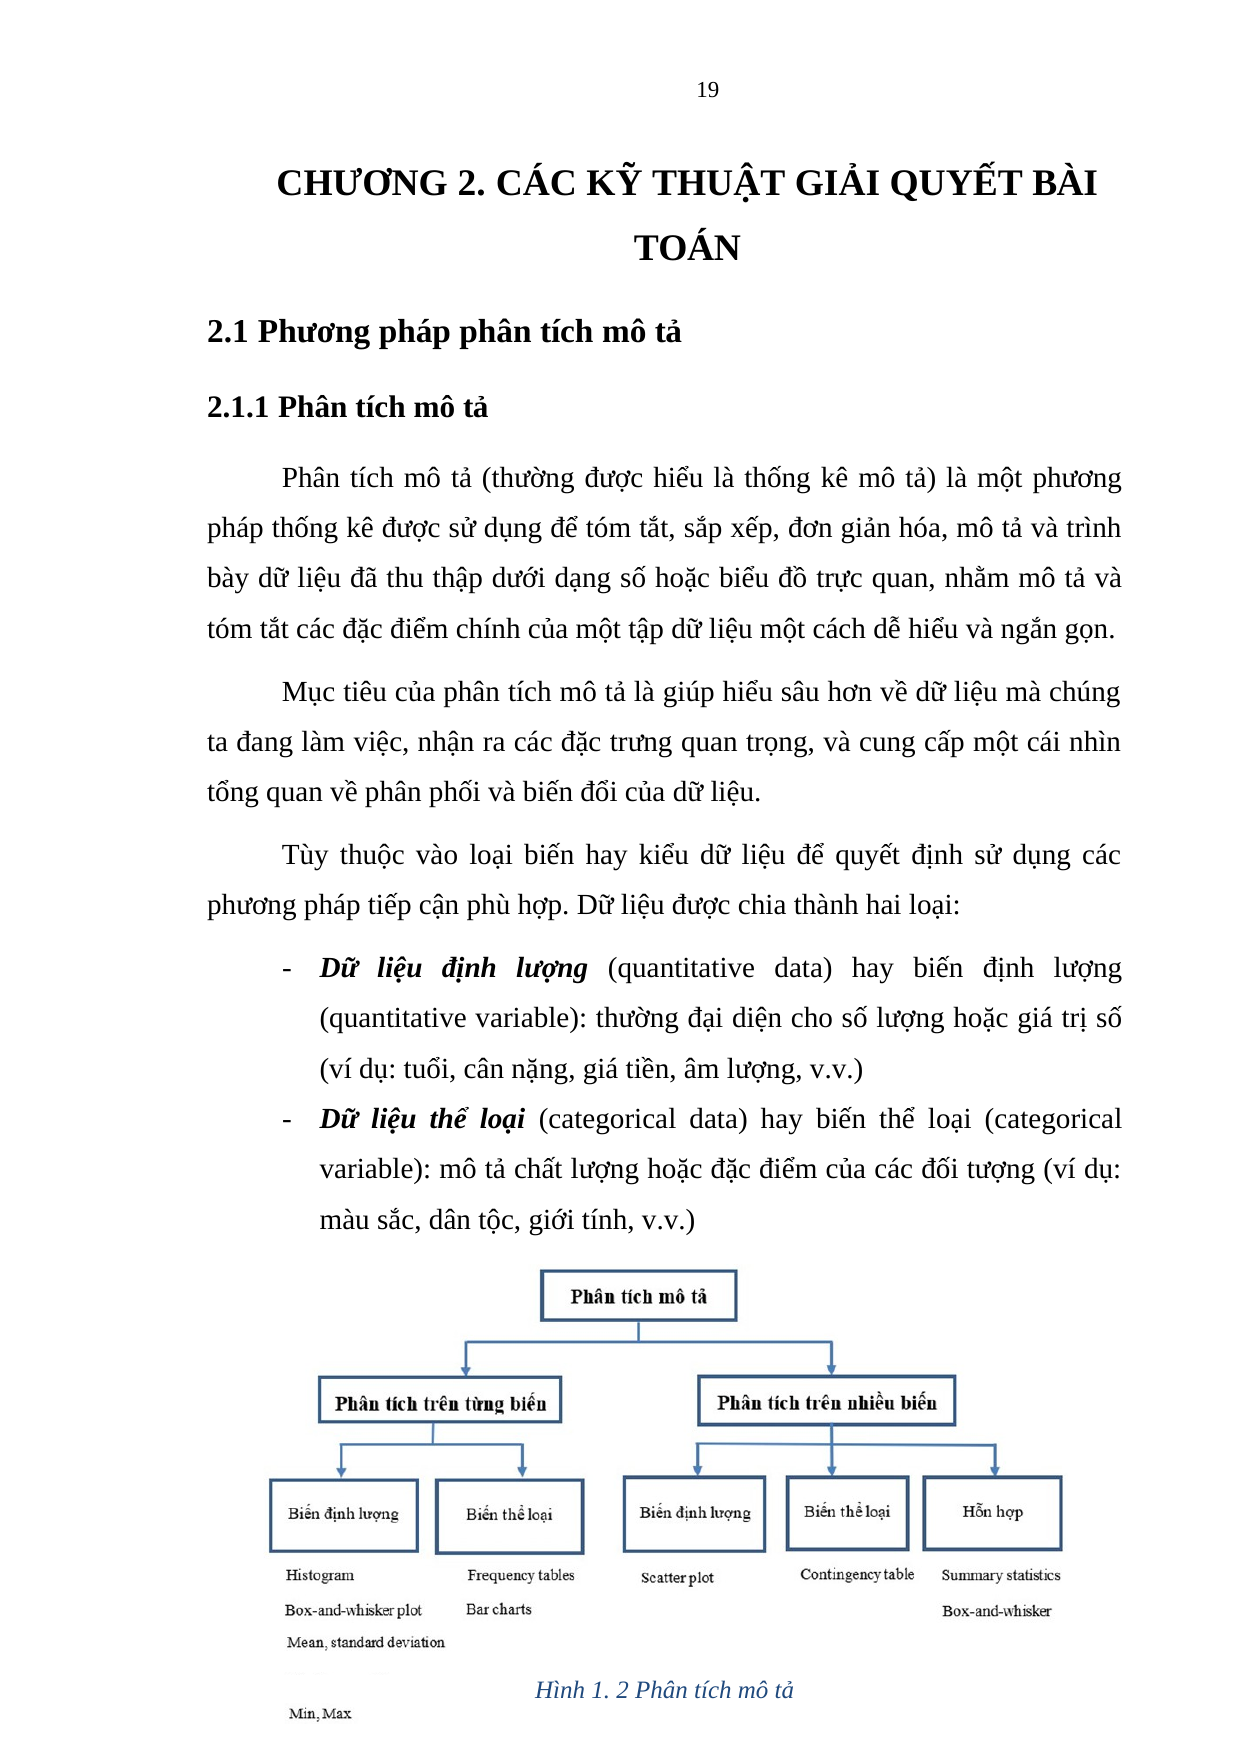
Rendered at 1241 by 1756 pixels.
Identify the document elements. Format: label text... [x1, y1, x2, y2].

text Phân tích mô tả (thường được hiểu là thống kê mô tả) là một phương pháp thống kê được sử dụng để tóm tắt, sắp xếp, đơn giản hóa, mô tả và trình bày dữ liệu đã thu thập dưới dạng số hoặc biểu đồ trực quan, nhằm mô tả và tóm tắt các đặc điểm chính của một tập dữ liệu một cách dễ hiểu và ngắn gọn. [207, 460, 1123, 644]
picture [263, 1704, 1068, 1724]
subtitle Phương pháp phân tích mô tả [207, 311, 1240, 349]
text Tùy thuộc vào loại biến hay kiểu dữ liệu để quyết định sử dụng các phương pháp tiếp cận phù hợp. Dữ liệu được chia thành hai loại: [207, 837, 1123, 921]
picture [263, 1264, 1068, 1674]
subtitle Phân tích mô tả [207, 388, 1240, 424]
text Mục tiêu của phân tích mô tả là giúp hiểu sâu hơn về dữ liệu mà chúng ta đang làm việc, nhận ra các đặc trưng quan trọng, và cung cấp một cái nhìn tổng quan về phân phối và biến đổi của dữ liệu. [207, 674, 1123, 808]
list Dữ liệu thể loại (categorical data) hay biến thể loại (categorical variable): mô tả chất lượng hoặc đặc điểm của các đối tượng (ví dụ: màu sắc, dân tộc, giới tính, v.v.) [282, 1101, 1123, 1235]
list Dữ liệu định lượng (quantitative data) hay biến định lượng (quantitative variable): thường đại diện cho số lượng hoặc giá trị số (ví dụ: tuổi, cân nặng, giá tiền, âm lượng, v.v.) [282, 950, 1123, 1084]
subtitle CHƯƠNG 2. CÁC KỸ THUẬT GIẢI QUYẾT BÀI TOÁN [220, 161, 1154, 268]
